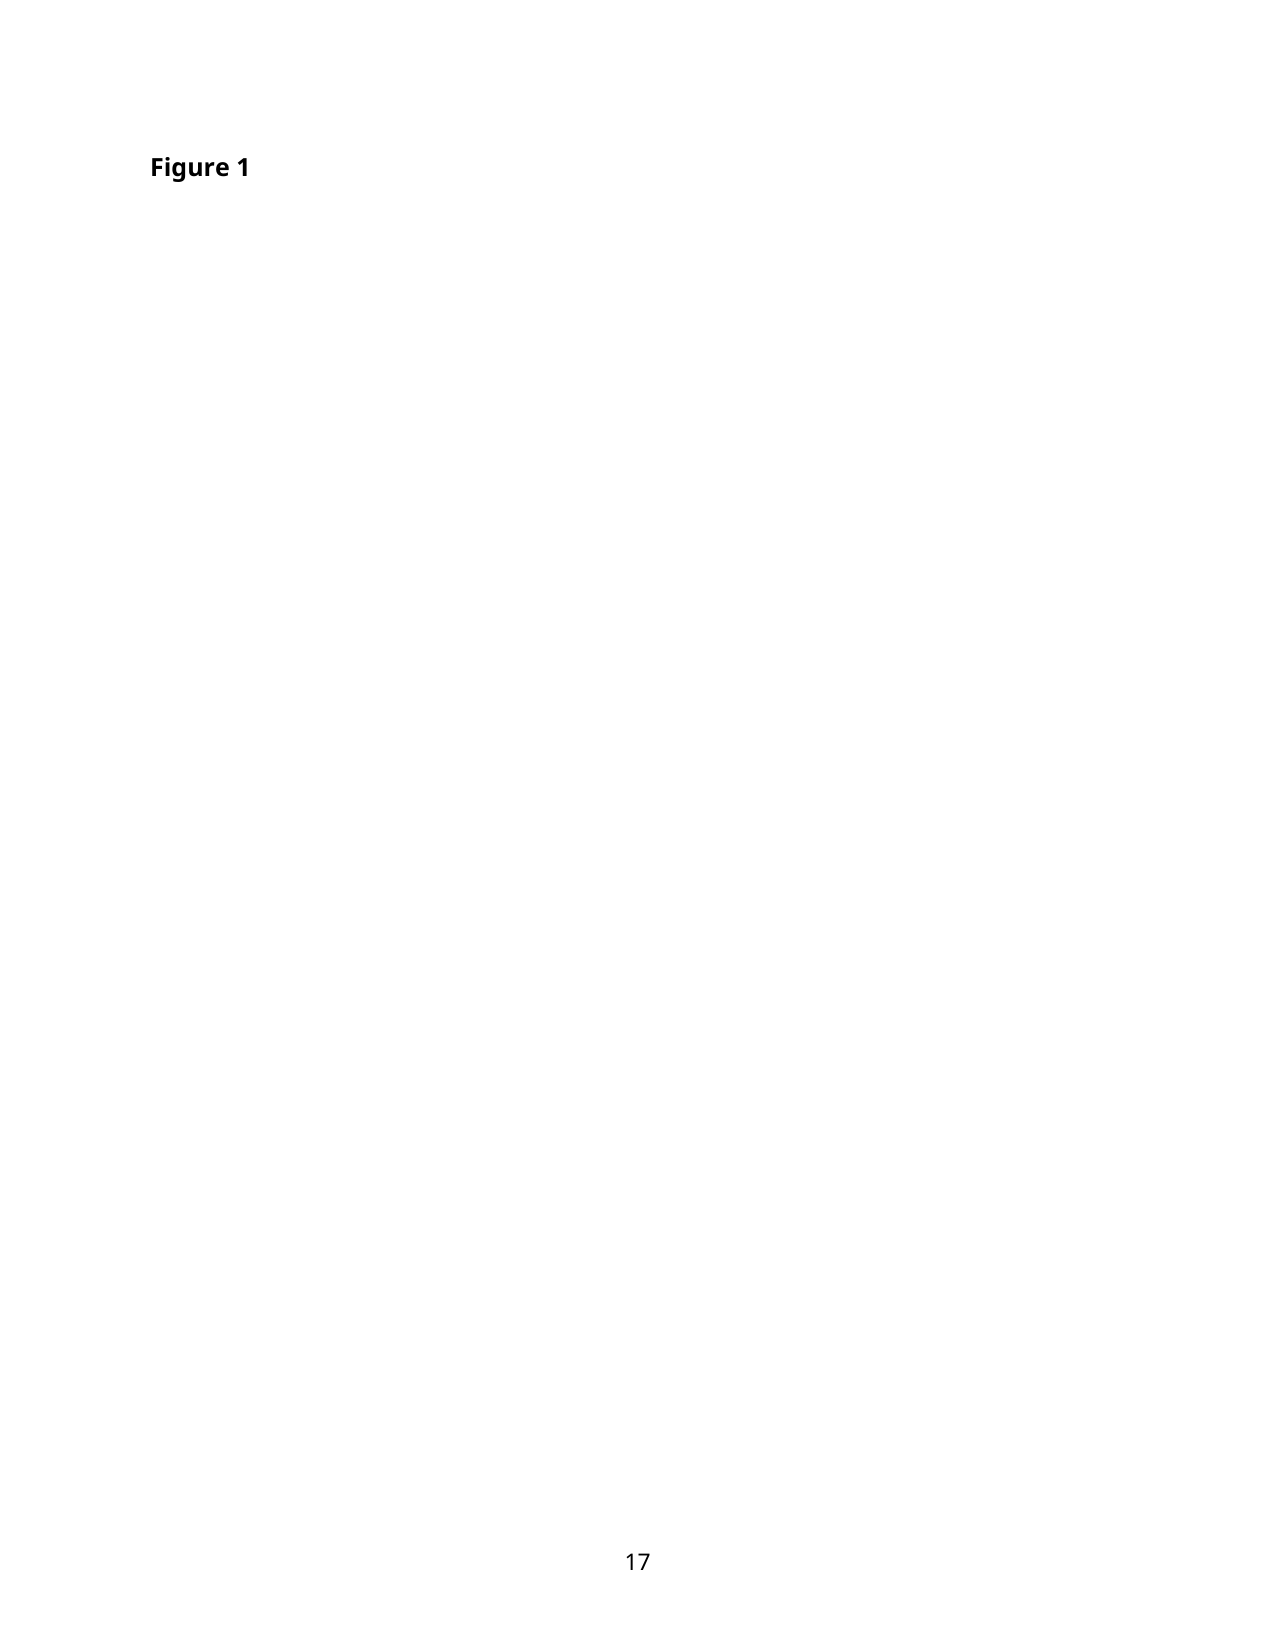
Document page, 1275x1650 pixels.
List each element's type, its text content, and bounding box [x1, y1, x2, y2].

text Figure 1 [150, 150, 1125, 184]
